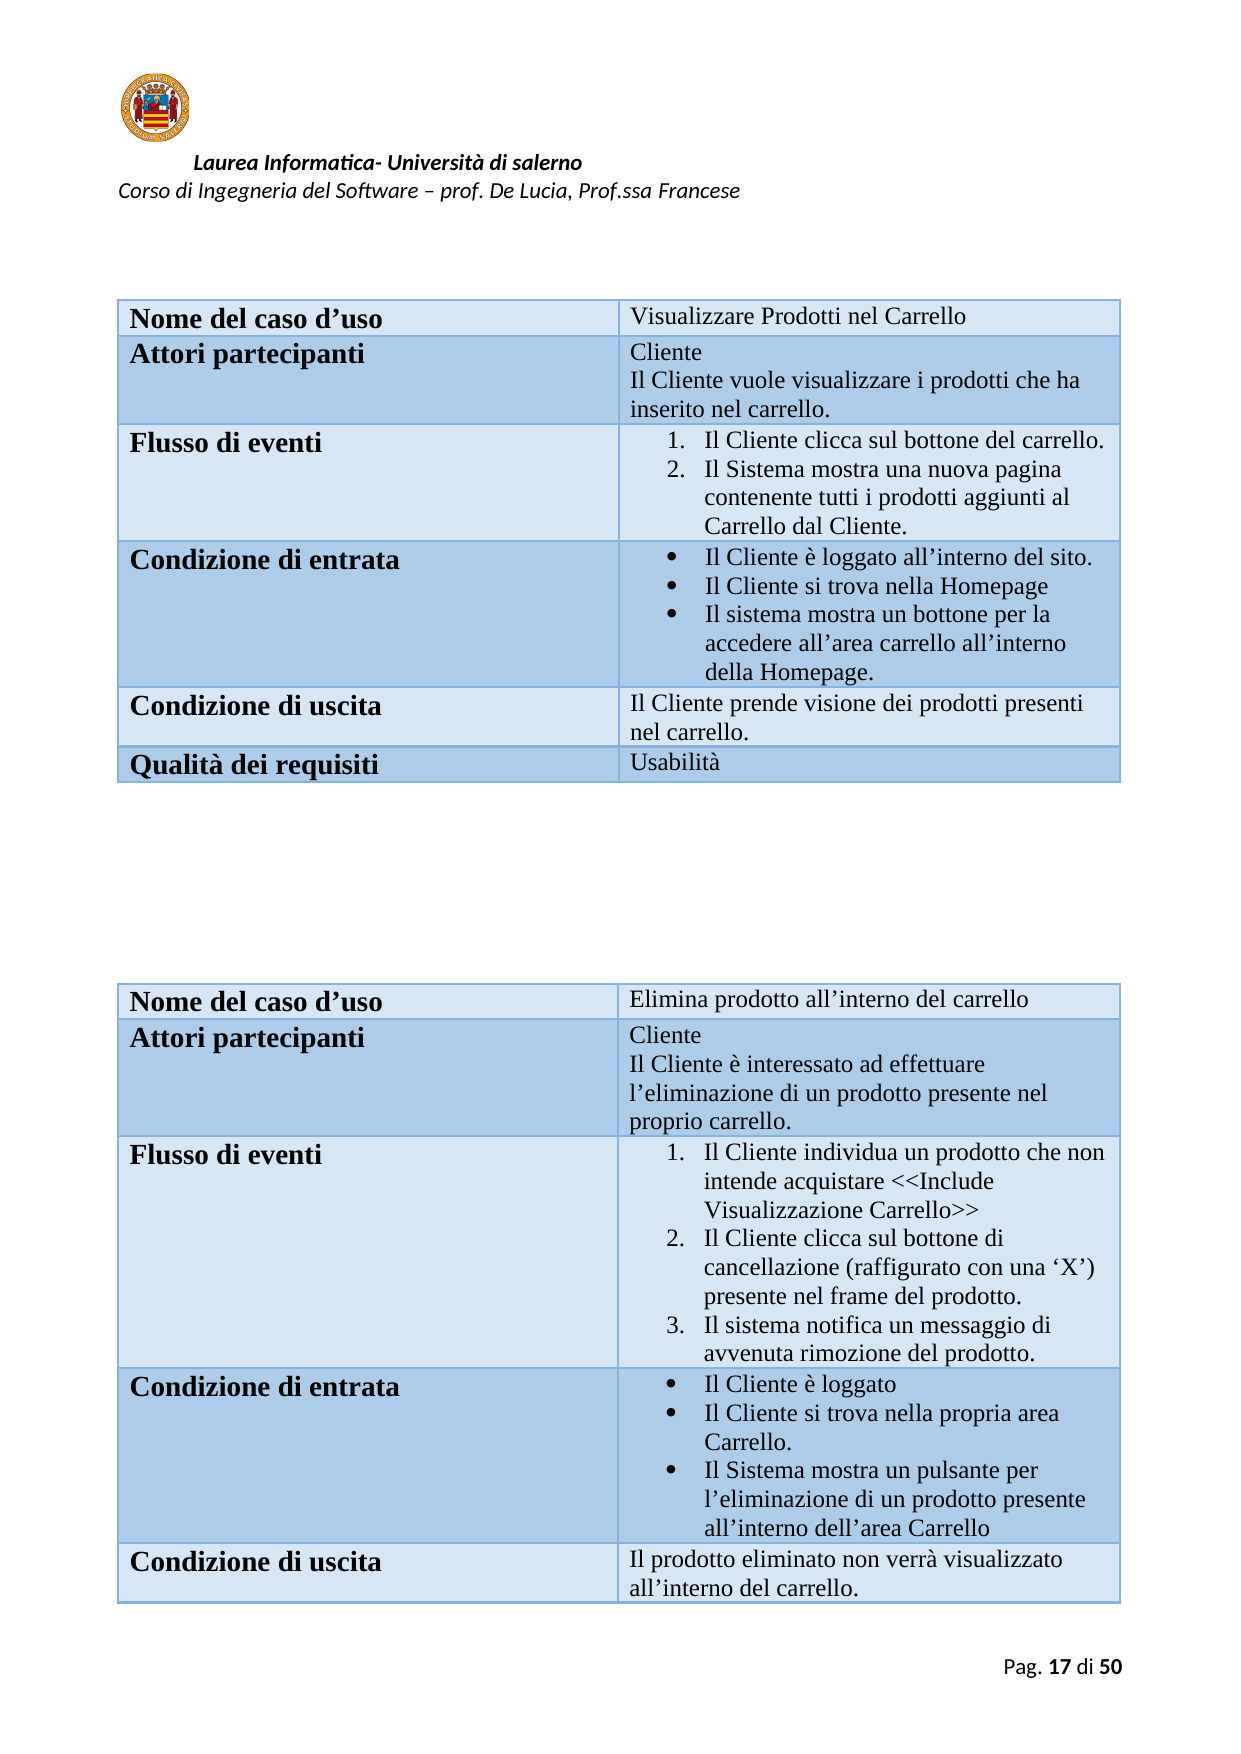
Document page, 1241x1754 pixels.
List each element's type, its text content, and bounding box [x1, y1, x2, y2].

table_header Nome del caso d’uso [119, 301, 618, 334]
table_cell Attori partecipanti [119, 1020, 617, 1135]
table_cell Flusso di eventi [119, 425, 618, 540]
table_cell Condizione di entrata [119, 542, 618, 686]
picture [121, 73, 190, 142]
table_header Visualizzare Prodotti nel Carrello [620, 301, 1119, 334]
table_header Nome del caso d’uso [119, 985, 617, 1018]
table_cell Il Cliente clicca sul bottone del carrello. Il Sistema mostra una nuova pagina contenente tutti i prodotti aggiunti al Carrello dal Cliente. [620, 425, 1119, 540]
table_cell Il Cliente è loggato all’interno del sito. Il Cliente si trova nella Homepage Il sistema mostra un bottone per la accedere all’area carrello all’interno della Homepage. [620, 542, 1119, 686]
table_cell Usabilità [620, 748, 1119, 781]
table_cell Il Cliente individua un prodotto che non intende acquistare <<Include Visualizzazione Carrello>> Il Cliente clicca sul bottone di cancellazione (raffigurato con una ‘X’) presente nel frame del prodotto. Il sistema notifica un messaggio di avvenuta rimozione del prodotto. [619, 1137, 1119, 1367]
table_header Elimina prodotto all’interno del carrello [619, 985, 1119, 1018]
table_cell Il Cliente prende visione dei prodotti presenti nel carrello. [620, 688, 1119, 745]
table_cell Condizione di entrata [119, 1369, 617, 1542]
table_cell Attori partecipanti [119, 337, 618, 423]
table_cell Cliente Il Cliente vuole visualizzare i prodotti che ha inserito nel carrello. [620, 337, 1119, 423]
table_cell Il prodotto eliminato non verrà visualizzato all’interno del carrello. [619, 1544, 1119, 1601]
table_cell Condizione di uscita [119, 688, 618, 745]
table_cell Cliente Il Cliente è interessato ad effettuare l’eliminazione di un prodotto presente nel proprio carrello. [619, 1020, 1119, 1135]
table_cell Condizione di uscita [119, 1544, 617, 1601]
table_cell Flusso di eventi [119, 1137, 617, 1367]
table_cell Il Cliente è loggato Il Cliente si trova nella propria area Carrello. Il Sistema mostra un pulsante per l’eliminazione di un prodotto presente all’interno dell’area Carrello [619, 1369, 1119, 1542]
table_cell Qualità dei requisiti [119, 748, 618, 781]
